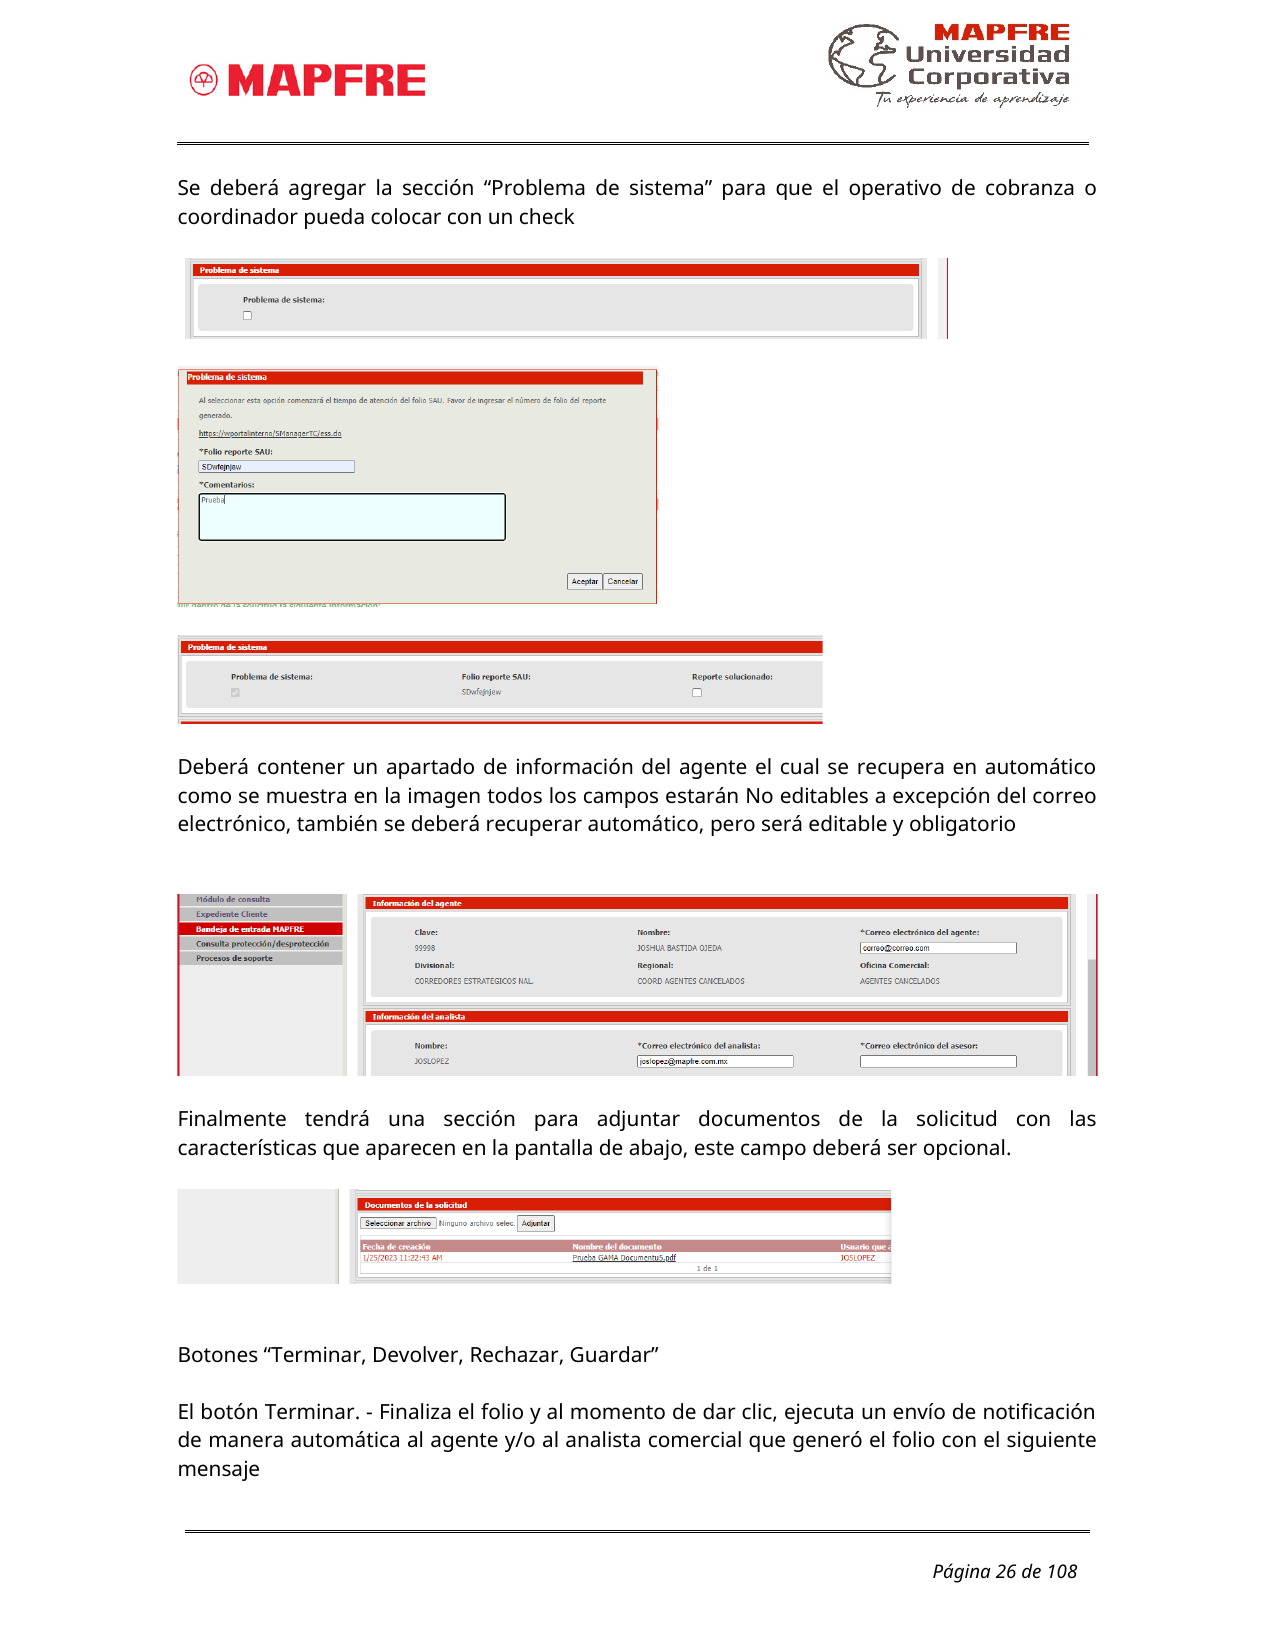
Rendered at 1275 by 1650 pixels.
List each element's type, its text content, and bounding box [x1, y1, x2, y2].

picture [177, 894, 1098, 1076]
picture [177, 258, 948, 339]
text Botones “Terminar, Devolver, Rechazar, Guardar” [177, 1340, 1098, 1368]
picture [188, 48, 429, 109]
picture [177, 366, 659, 607]
picture [177, 635, 823, 724]
text Deberá contener un apartado de información del agente el cual se recupera en automático como se muestra en la imagen todos los campos estarán No editables a excepción del correo electrónico, también se deberá recuperar automático, pero será editable y obligatorio [177, 752, 1098, 838]
picture [177, 1189, 892, 1284]
picture [814, 14, 1089, 114]
text Se deberá agregar la sección “Problema de sistema” para que el operativo de cobranza o coordinador pueda colocar con un check [177, 173, 1098, 230]
text Finalmente tendrá una sección para adjuntar documentos de la solicitud con las características que aparecen en la pantalla de abajo, este campo deberá ser opcional. [177, 1104, 1098, 1161]
text El botón Terminar. - Finaliza el folio y al momento de dar clic, ejecuta un envío de notificación de manera automática al agente y/o al analista comercial que generó el folio con el siguiente mensaje [177, 1397, 1098, 1482]
